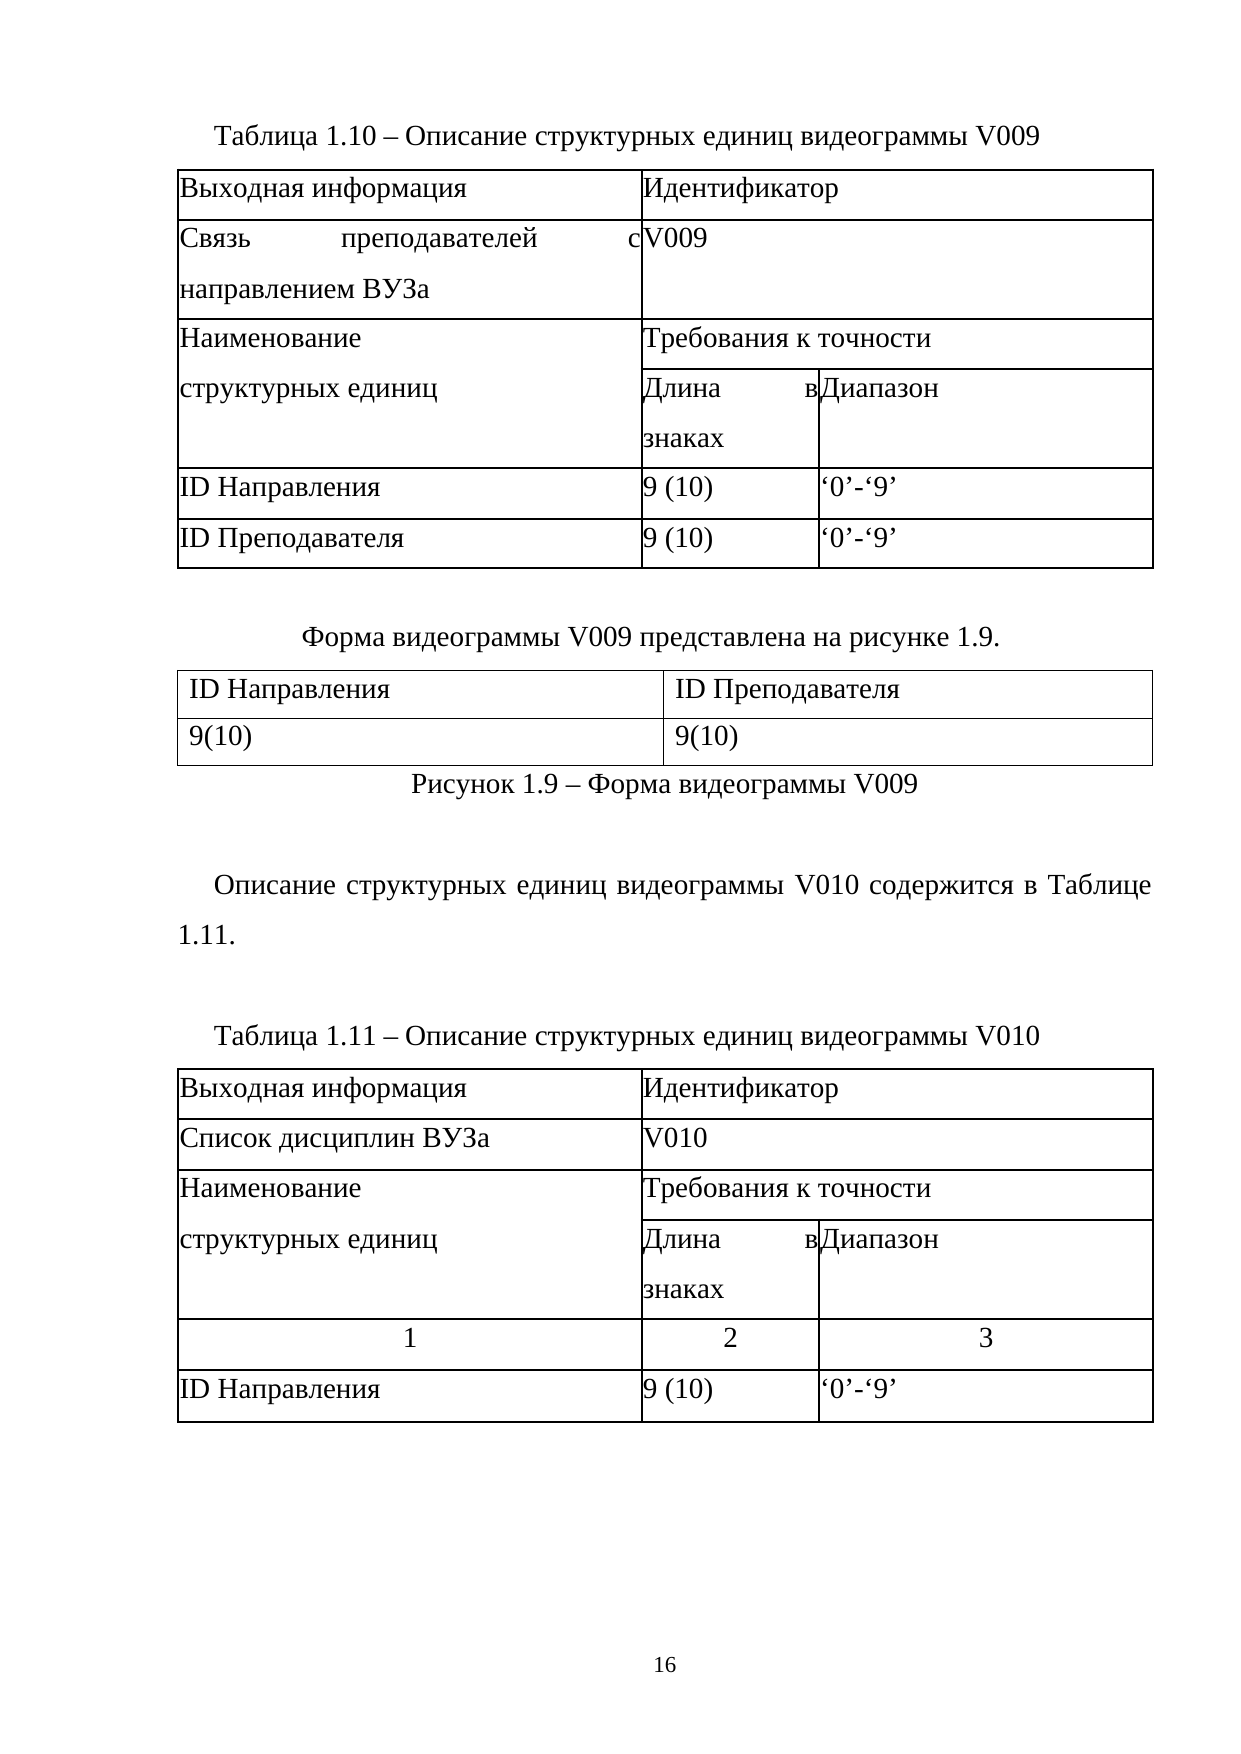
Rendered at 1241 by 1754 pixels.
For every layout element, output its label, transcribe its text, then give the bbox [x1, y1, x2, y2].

table_header Выходная информация [179, 1070, 641, 1118]
table_cell Наименование структурных единиц [179, 1171, 641, 1318]
text Форма видеограммы V009 представлена на рисунке 1.9. [265, 619, 1152, 653]
table_cell V009 [643, 221, 1152, 318]
table_header Выходная информация [179, 171, 641, 218]
table_cell 9 (10) [643, 520, 818, 567]
table_cell 1 [179, 1320, 641, 1369]
table_cell Требования к точности [643, 320, 1152, 368]
table_cell Список дисциплин ВУЗа [179, 1120, 641, 1168]
text Описание структурных единиц видеограммы V010 содержится в Таблице 1.11. [177, 867, 1152, 951]
table_cell Диапазон [820, 370, 1152, 467]
table_cell 3 [820, 1320, 1152, 1369]
table_cell 2 [643, 1320, 818, 1369]
text Рисунок 1.9 – Форма видеограммы V009 [177, 766, 1152, 800]
table_header Идентификатор [643, 1070, 1152, 1118]
table_cell Длина в знаках [643, 1221, 818, 1318]
table_cell ID Направления [179, 1371, 641, 1421]
table_cell ‘0’-‘9’ [820, 1371, 1152, 1421]
table_cell Длина в знаках [643, 370, 818, 467]
table_cell 9(10) [664, 719, 1152, 765]
table_cell ‘0’-‘9’ [820, 469, 1152, 518]
table_cell Требования к точности [643, 1171, 1152, 1219]
table_cell Наименование структурных единиц [179, 320, 641, 467]
table_cell ‘0’-‘9’ [820, 520, 1152, 567]
table_cell 9 (10) [643, 469, 818, 518]
table_cell Диапазон [820, 1221, 1152, 1318]
text Таблица 1.11 – Описание структурных единиц видеограммы V010 [177, 1018, 1152, 1051]
table_header ID Преподавателя [664, 671, 1152, 717]
table_cell Связь преподавателей с направлением ВУЗа [179, 221, 641, 318]
table_header Идентификатор [643, 171, 1152, 218]
table_cell 9(10) [178, 719, 663, 765]
table_header ID Направления [178, 671, 663, 717]
table_cell 9 (10) [643, 1371, 818, 1421]
table_cell V010 [643, 1120, 1152, 1168]
table_cell ID Преподавателя [179, 520, 641, 567]
text Таблица 1.10 – Описание структурных единиц видеограммы V009 [177, 118, 1152, 152]
table_cell ID Направления [179, 469, 641, 518]
